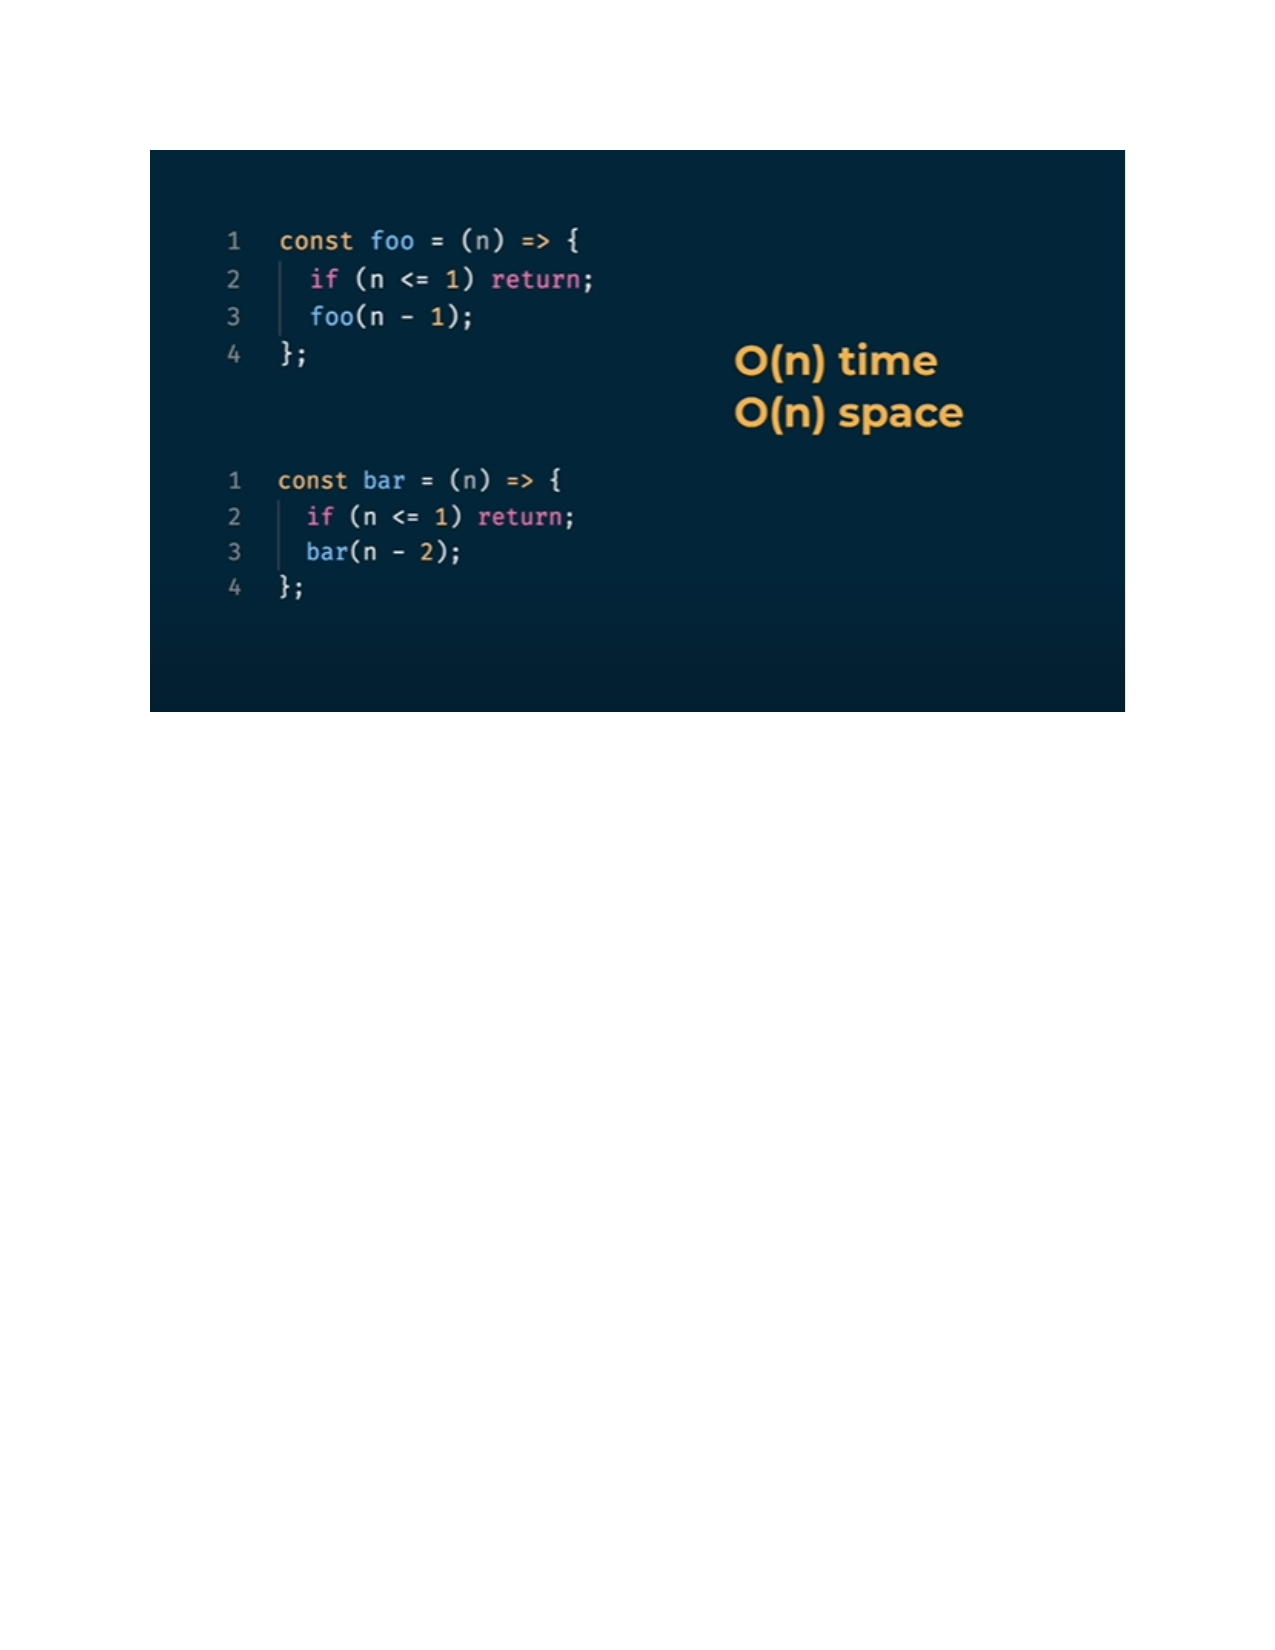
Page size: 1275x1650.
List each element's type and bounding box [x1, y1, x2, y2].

picture [150, 150, 1125, 712]
